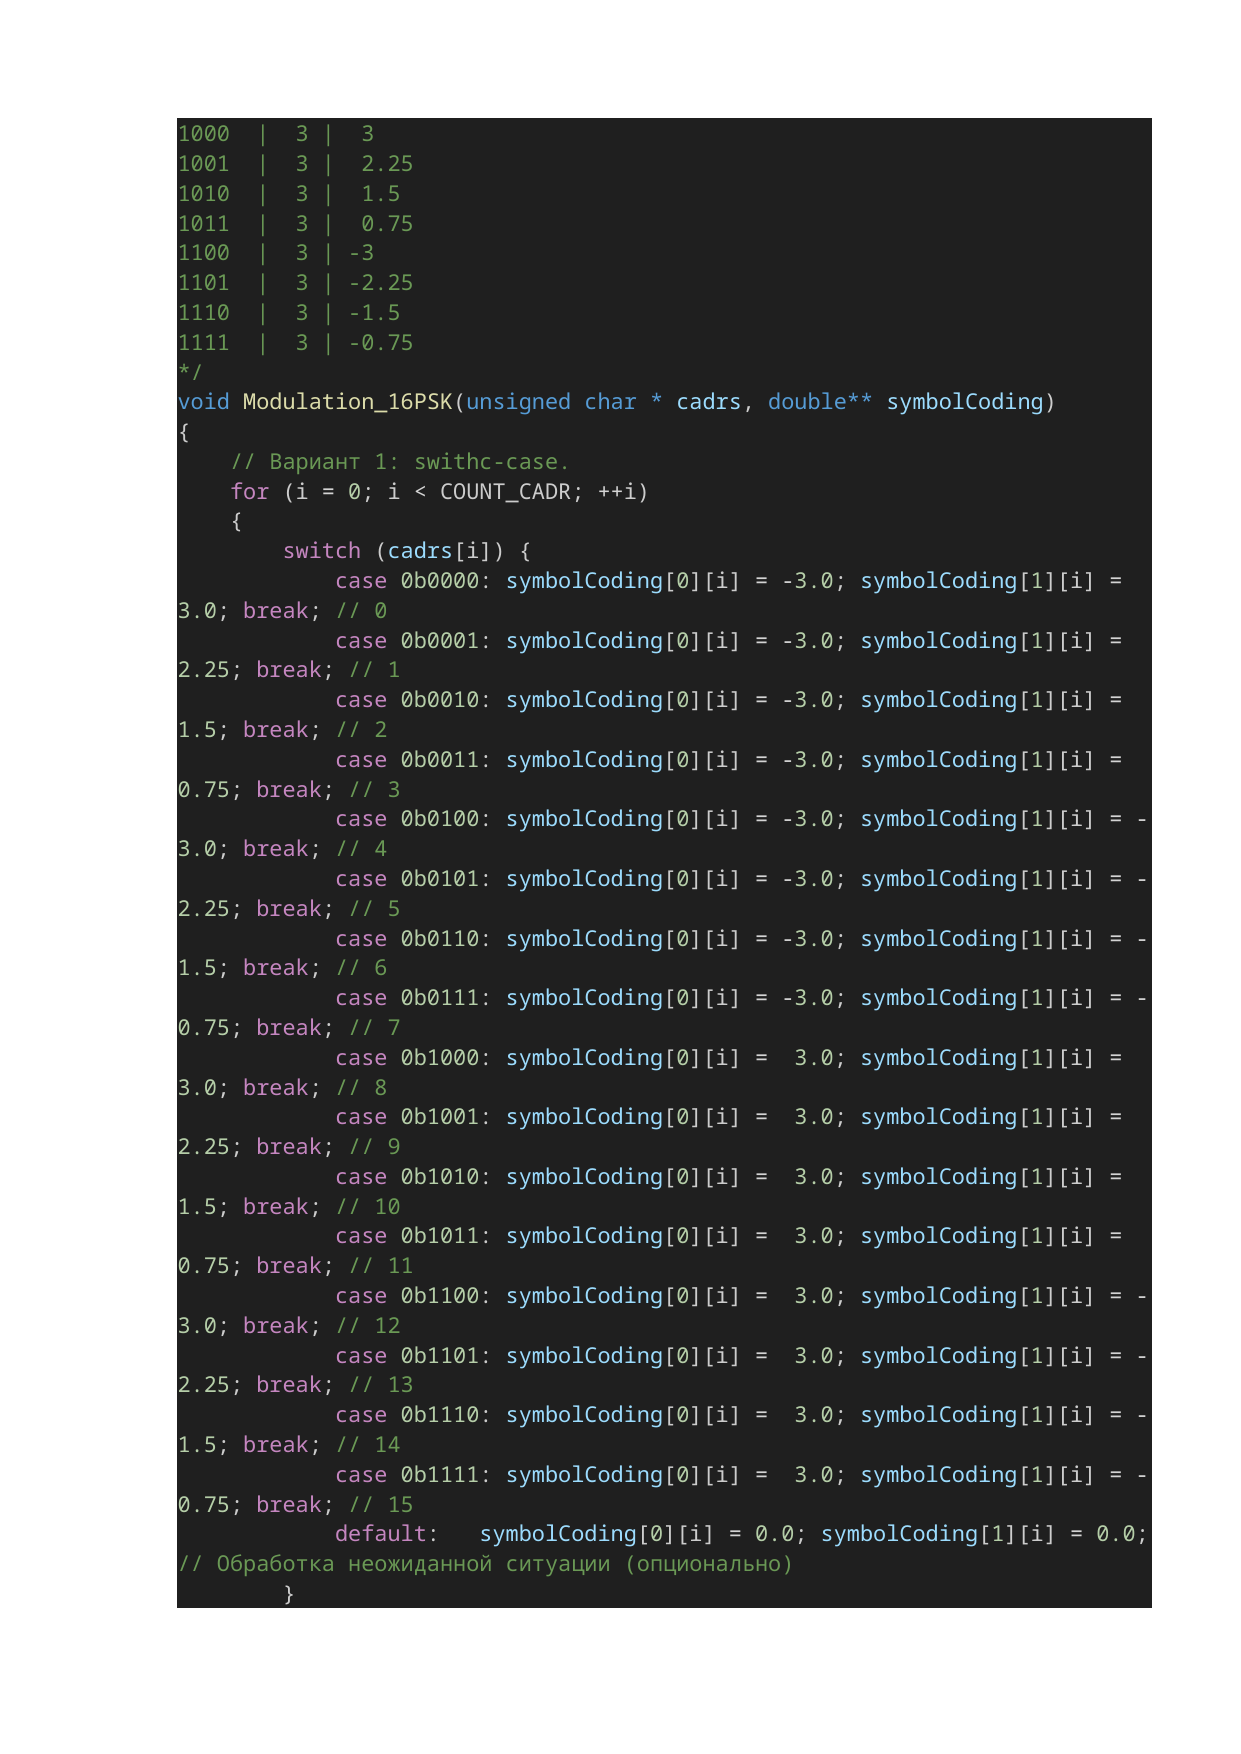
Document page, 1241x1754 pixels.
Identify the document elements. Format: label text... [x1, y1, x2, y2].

text for (i = 0; i < COUNT_CADR; ++i) [177, 476, 1152, 505]
text */ [177, 356, 1152, 386]
text 1100 | 3 | -3 [177, 237, 1152, 267]
text case 0b0000: symbolCoding[0][i] = -3.0; symbolCoding[1][i] = 3.0; break; // 0 [177, 565, 1152, 624]
text 1011 | 3 | 0.75 [177, 207, 1152, 237]
text 1110 | 3 | -1.5 [177, 297, 1152, 327]
text case 0b1110: symbolCoding[0][i] = 3.0; symbolCoding[1][i] = -1.5; break; // 14 [177, 1399, 1152, 1459]
text case 0b1011: symbolCoding[0][i] = 3.0; symbolCoding[1][i] = 0.75; break; // 11 [177, 1220, 1152, 1280]
text switch (cadrs[i]) { [177, 535, 1152, 565]
text case 0b1101: symbolCoding[0][i] = 3.0; symbolCoding[1][i] = -2.25; break; // 13 [177, 1339, 1152, 1399]
text case 0b0001: symbolCoding[0][i] = -3.0; symbolCoding[1][i] = 2.25; break; // 1 [177, 624, 1152, 684]
text 1000 | 3 | 3 [177, 118, 1152, 148]
text } [177, 1578, 1152, 1608]
text case 0b0010: symbolCoding[0][i] = -3.0; symbolCoding[1][i] = 1.5; break; // 2 [177, 684, 1152, 744]
text 1010 | 3 | 1.5 [177, 178, 1152, 207]
text case 0b1000: symbolCoding[0][i] = 3.0; symbolCoding[1][i] = 3.0; break; // 8 [177, 1042, 1152, 1101]
text case 0b0100: symbolCoding[0][i] = -3.0; symbolCoding[1][i] = -3.0; break; // 4 [177, 803, 1152, 863]
text void Modulation_16PSK(unsigned char * cadrs, double** symbolCoding) [177, 386, 1152, 416]
text 1001 | 3 | 2.25 [177, 148, 1152, 178]
text case 0b0111: symbolCoding[0][i] = -3.0; symbolCoding[1][i] = -0.75; break; // 7 [177, 982, 1152, 1042]
text // Вариант 1: swithc-case. [177, 446, 1152, 476]
text 1101 | 3 | -2.25 [177, 267, 1152, 297]
text default: symbolCoding[0][i] = 0.0; symbolCoding[1][i] = 0.0; // Обработка неожиданной ситуации (опционально) [177, 1518, 1152, 1578]
text case 0b1111: symbolCoding[0][i] = 3.0; symbolCoding[1][i] = -0.75; break; // 15 [177, 1459, 1152, 1518]
text case 0b1100: symbolCoding[0][i] = 3.0; symbolCoding[1][i] = -3.0; break; // 12 [177, 1280, 1152, 1339]
text case 0b1001: symbolCoding[0][i] = 3.0; symbolCoding[1][i] = 2.25; break; // 9 [177, 1101, 1152, 1161]
text case 0b0011: symbolCoding[0][i] = -3.0; symbolCoding[1][i] = 0.75; break; // 3 [177, 744, 1152, 803]
text case 0b0101: symbolCoding[0][i] = -3.0; symbolCoding[1][i] = -2.25; break; // 5 [177, 863, 1152, 922]
text { [177, 505, 1152, 535]
text { [177, 416, 1152, 446]
text case 0b0110: symbolCoding[0][i] = -3.0; symbolCoding[1][i] = -1.5; break; // 6 [177, 922, 1152, 982]
text 1111 | 3 | -0.75 [177, 327, 1152, 356]
text case 0b1010: symbolCoding[0][i] = 3.0; symbolCoding[1][i] = 1.5; break; // 10 [177, 1161, 1152, 1220]
